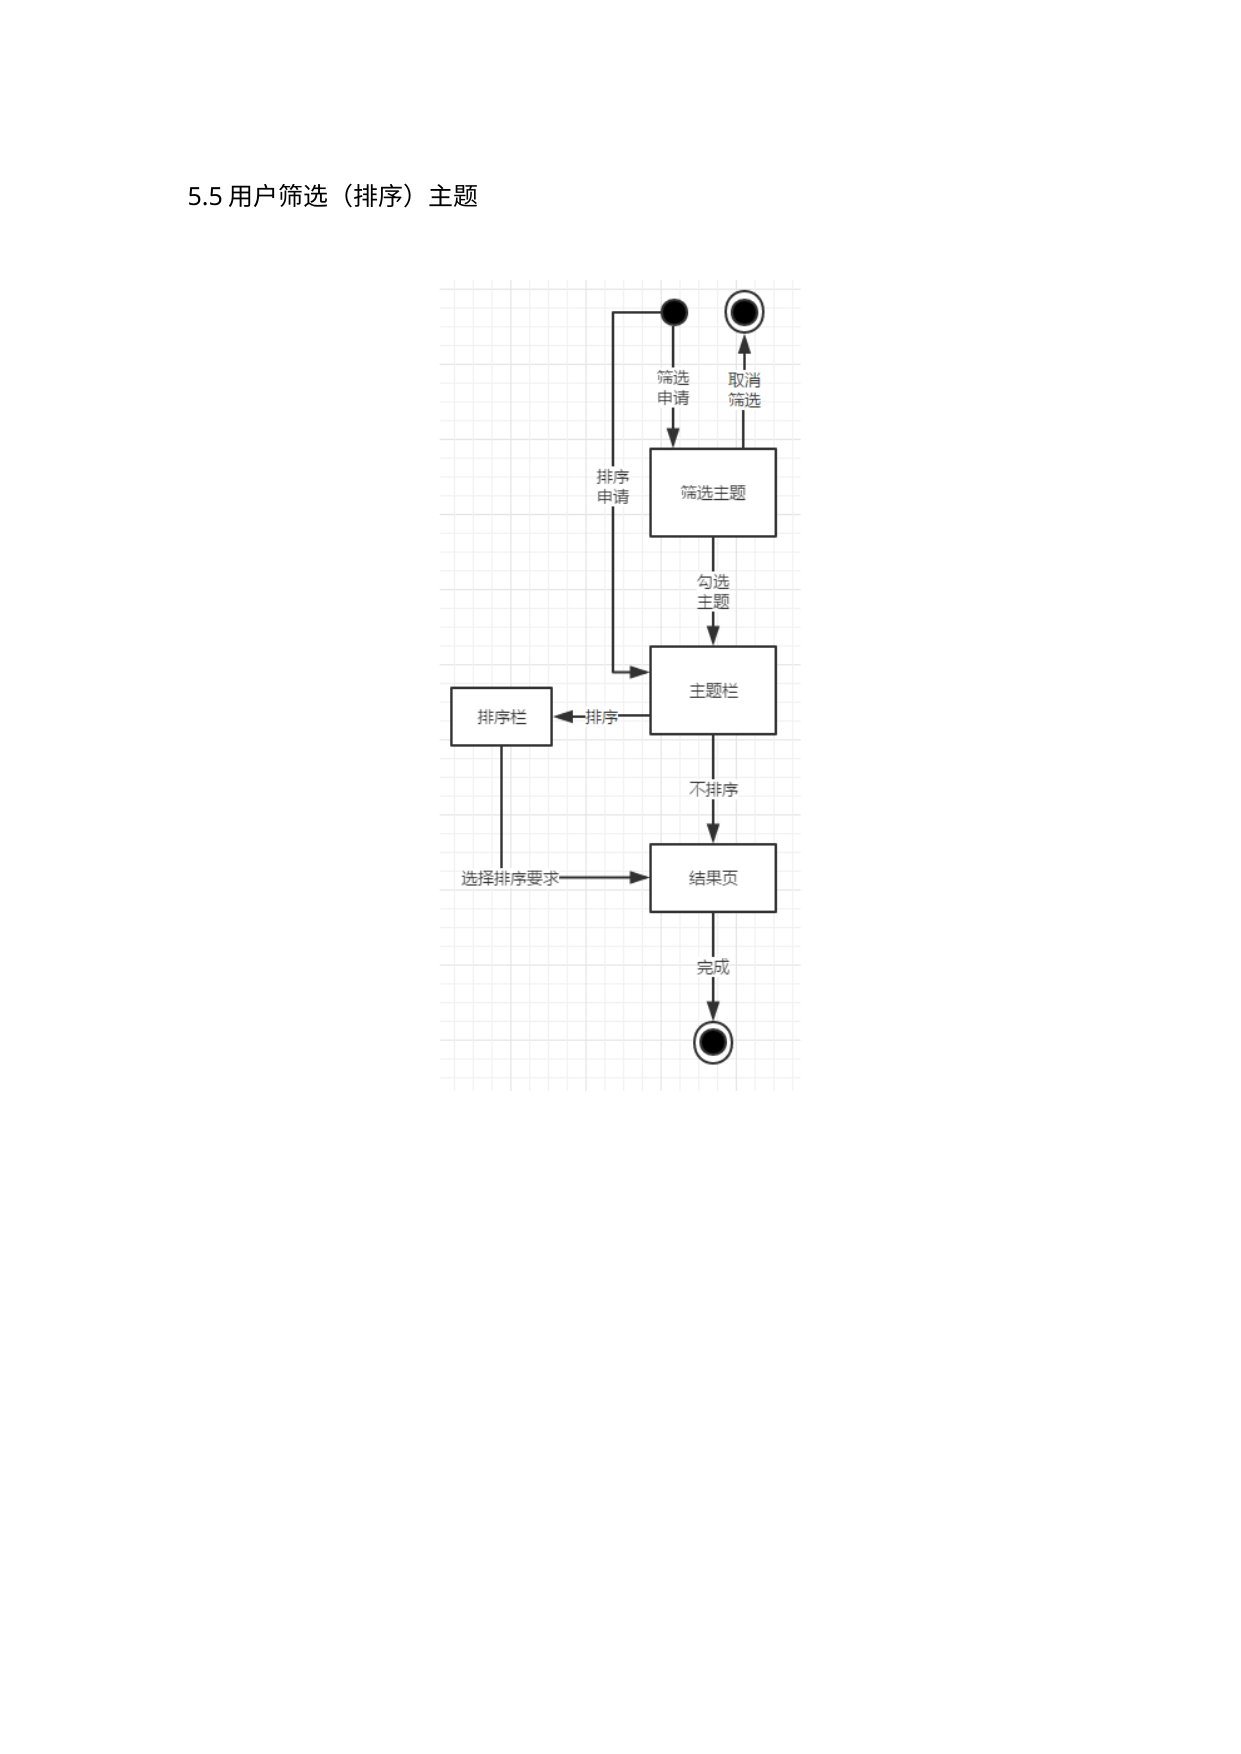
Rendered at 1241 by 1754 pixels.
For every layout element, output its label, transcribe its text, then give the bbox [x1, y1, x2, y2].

subtitle 5.5用户筛选（排序）主题 [187, 162, 1053, 227]
picture [439, 280, 801, 1091]
